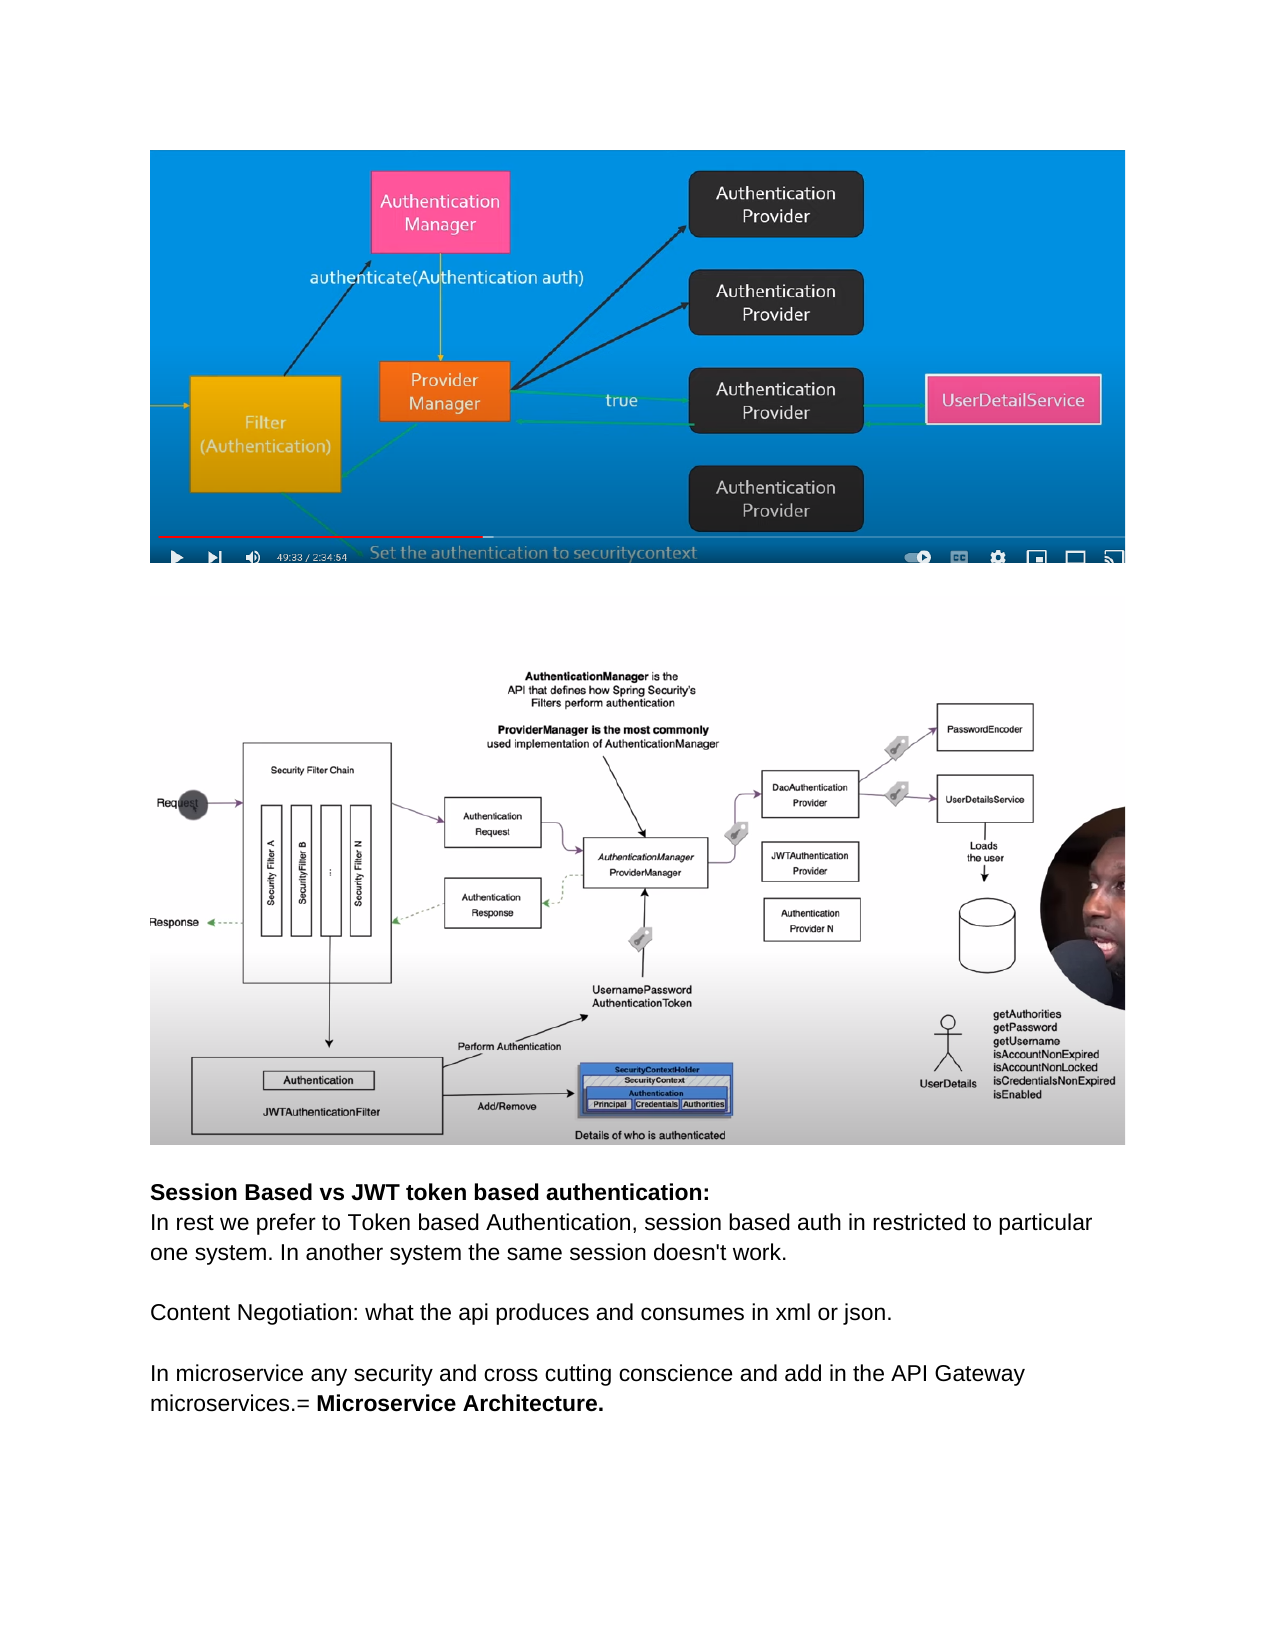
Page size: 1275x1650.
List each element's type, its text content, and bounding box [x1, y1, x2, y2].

picture [150, 150, 1125, 563]
text Session Based vs JWT token based authentication: [150, 1178, 1125, 1205]
text In rest we prefer to Token based Authentication, session based auth in restricted to particular one system. In another system the same session doesn't work. [150, 1209, 1125, 1265]
text Content Negotiation: what the api produces and consumes in xml or json. [150, 1299, 1125, 1326]
picture [150, 596, 1125, 1145]
text In microservice any security and cross cutting conscience and add in the API Gateway microservices.= Microservice Architecture. [150, 1360, 1125, 1416]
